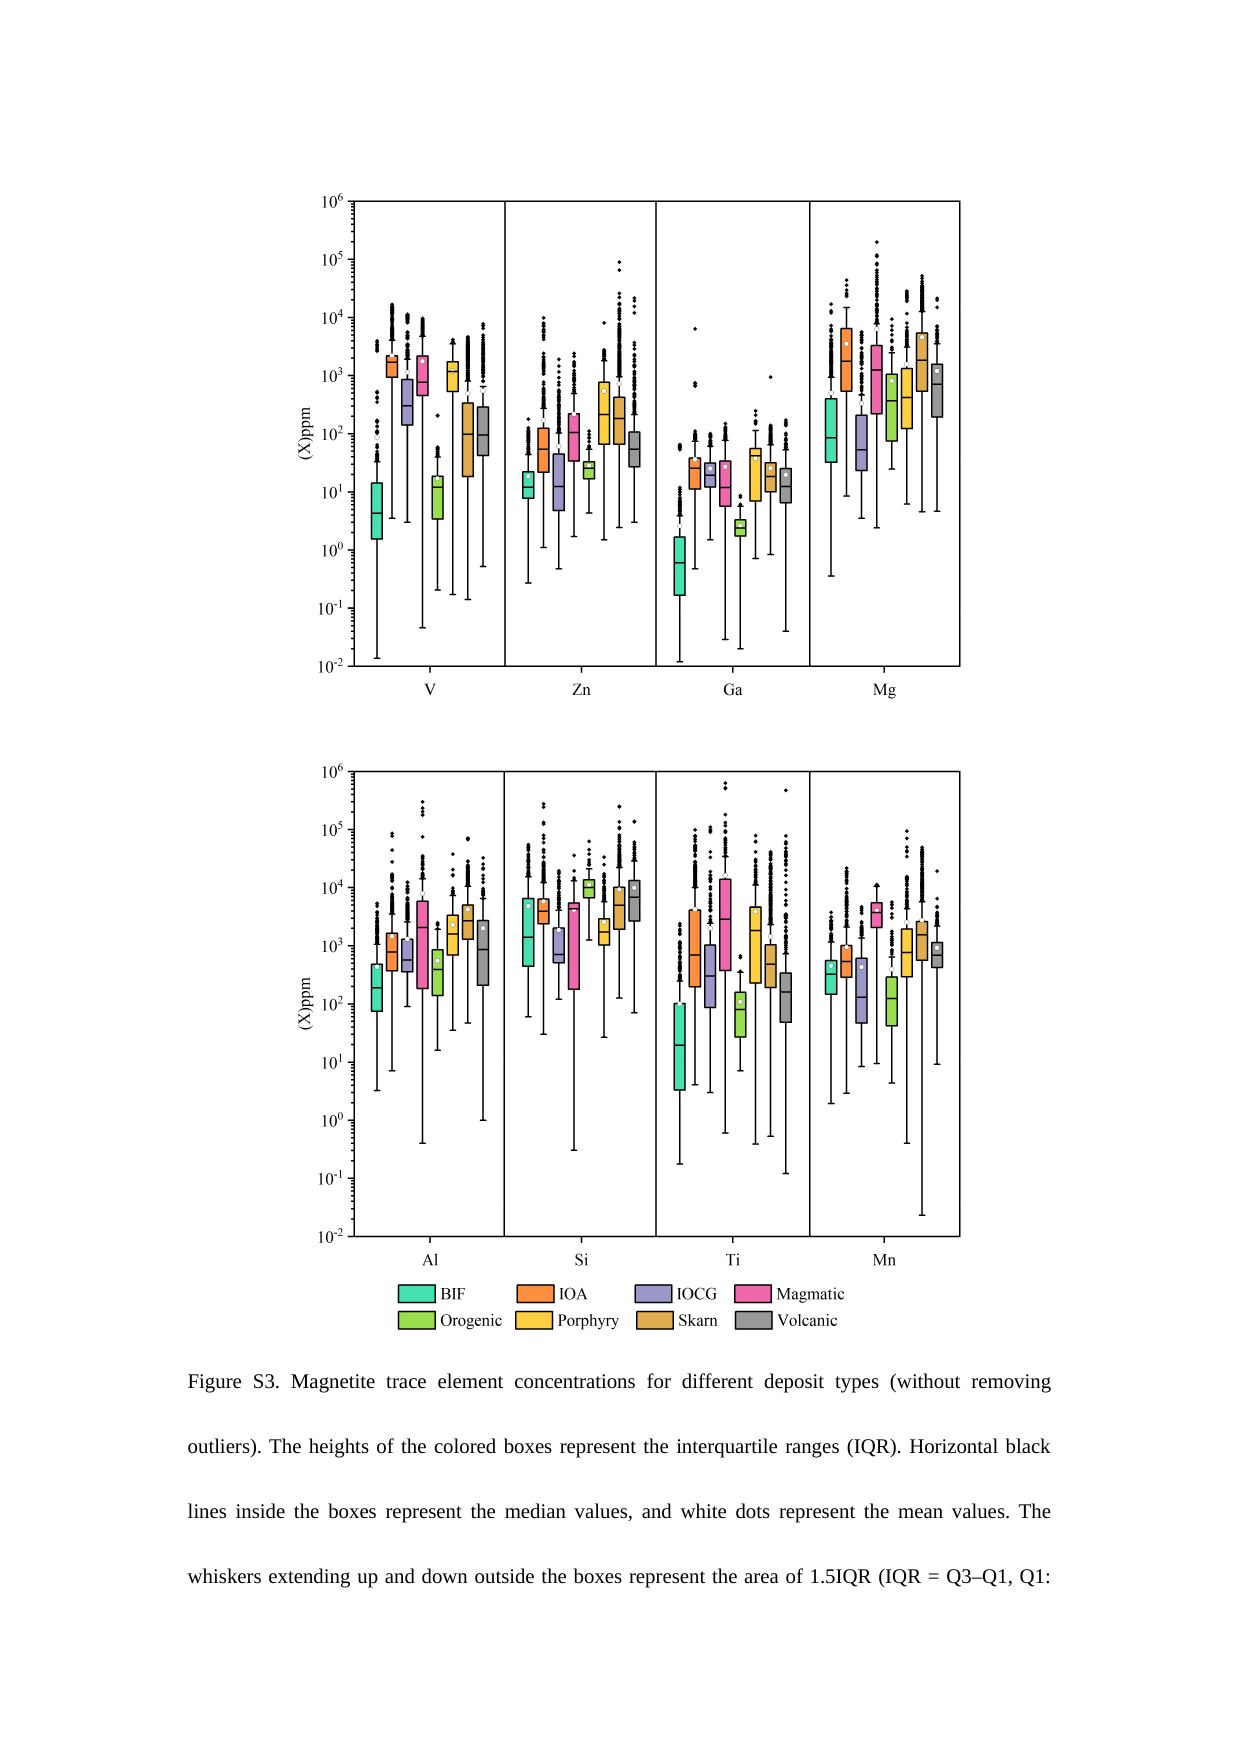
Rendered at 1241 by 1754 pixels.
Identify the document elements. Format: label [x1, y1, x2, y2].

text [187, 1364, 1053, 1592]
picture [265, 162, 975, 1355]
